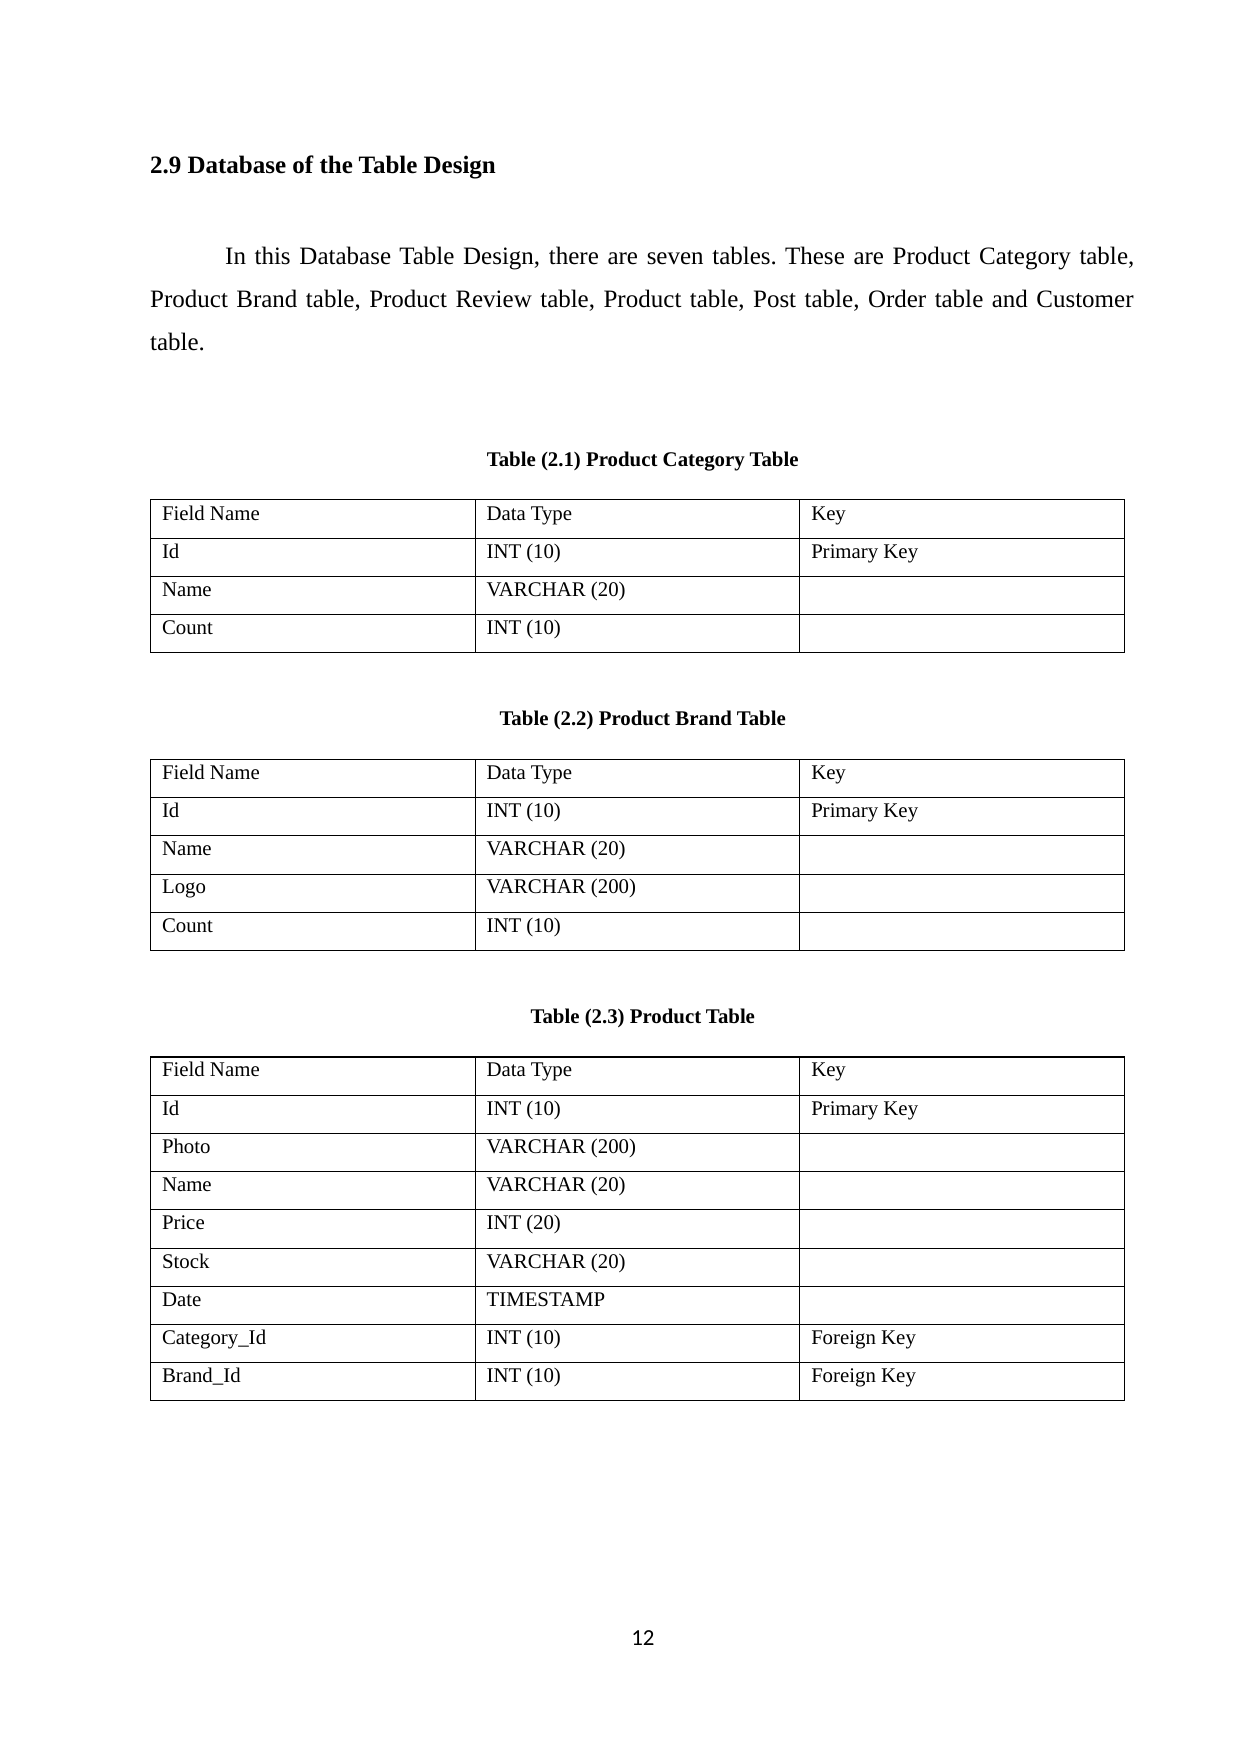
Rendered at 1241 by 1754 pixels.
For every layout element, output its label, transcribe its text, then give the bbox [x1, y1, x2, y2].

text Table (2.3) Product Table [150, 1004, 1135, 1028]
table_cell Id [151, 539, 475, 576]
table_cell Count [151, 615, 475, 652]
table_cell Category_Id [151, 1325, 475, 1362]
table_cell INT (20) [476, 1210, 799, 1247]
table_cell Count [151, 913, 475, 950]
table_header Field Name [151, 1058, 475, 1094]
text In this Database Table Design, there are seven tables. These are Product Category table, Product Brand table, Product Review table, Product table, Post table, Order table and Customer table. [150, 241, 1135, 356]
table_cell VARCHAR (200) [476, 1134, 799, 1171]
table_cell Logo [151, 875, 475, 912]
table_header Key [800, 1058, 1124, 1094]
table_cell [800, 1249, 1124, 1286]
table_cell Foreign Key [800, 1363, 1124, 1400]
table_header Field Name [151, 760, 475, 797]
table_cell [800, 577, 1124, 614]
table_cell VARCHAR (20) [476, 836, 799, 873]
table_cell [800, 1287, 1124, 1324]
table_cell Name [151, 577, 475, 614]
table_cell [800, 913, 1124, 950]
table_cell [800, 615, 1124, 652]
table_cell Id [151, 798, 475, 835]
table_cell Foreign Key [800, 1325, 1124, 1362]
table_cell Id [151, 1096, 475, 1133]
table_cell Name [151, 1172, 475, 1209]
text Table (2.2) Product Brand Table [150, 706, 1135, 730]
table_cell INT (10) [476, 1325, 799, 1362]
table_cell INT (10) [476, 539, 799, 576]
table_cell Photo [151, 1134, 475, 1171]
table_cell VARCHAR (200) [476, 875, 799, 912]
table_cell [800, 1172, 1124, 1209]
text 2.9 Database of the Table Design [150, 150, 1135, 179]
table_cell INT (10) [476, 1096, 799, 1133]
table_cell Date [151, 1287, 475, 1324]
table_header Field Name [151, 500, 475, 538]
table_cell [800, 875, 1124, 912]
table_cell VARCHAR (20) [476, 577, 799, 614]
table_cell INT (10) [476, 798, 799, 835]
table_cell Name [151, 836, 475, 873]
table_header Data Type [476, 1058, 799, 1094]
table_cell Primary Key [800, 798, 1124, 835]
table_cell Stock [151, 1249, 475, 1286]
table_cell INT (10) [476, 615, 799, 652]
table_cell INT (10) [476, 1363, 799, 1400]
table_cell [800, 1134, 1124, 1171]
table_cell Primary Key [800, 539, 1124, 576]
table_cell Brand_Id [151, 1363, 475, 1400]
table_cell [800, 1210, 1124, 1247]
table_cell VARCHAR (20) [476, 1249, 799, 1286]
table_header Data Type [476, 760, 799, 797]
table_cell Primary Key [800, 1096, 1124, 1133]
text Table (2.1) Product Category Table [150, 447, 1135, 471]
table_header Data Type [476, 500, 799, 538]
table_header Key [800, 760, 1124, 797]
table_header Key [800, 500, 1124, 538]
table_cell VARCHAR (20) [476, 1172, 799, 1209]
table_cell Price [151, 1210, 475, 1247]
table_cell TIMESTAMP [476, 1287, 799, 1324]
table_cell [800, 836, 1124, 873]
table_cell INT (10) [476, 913, 799, 950]
